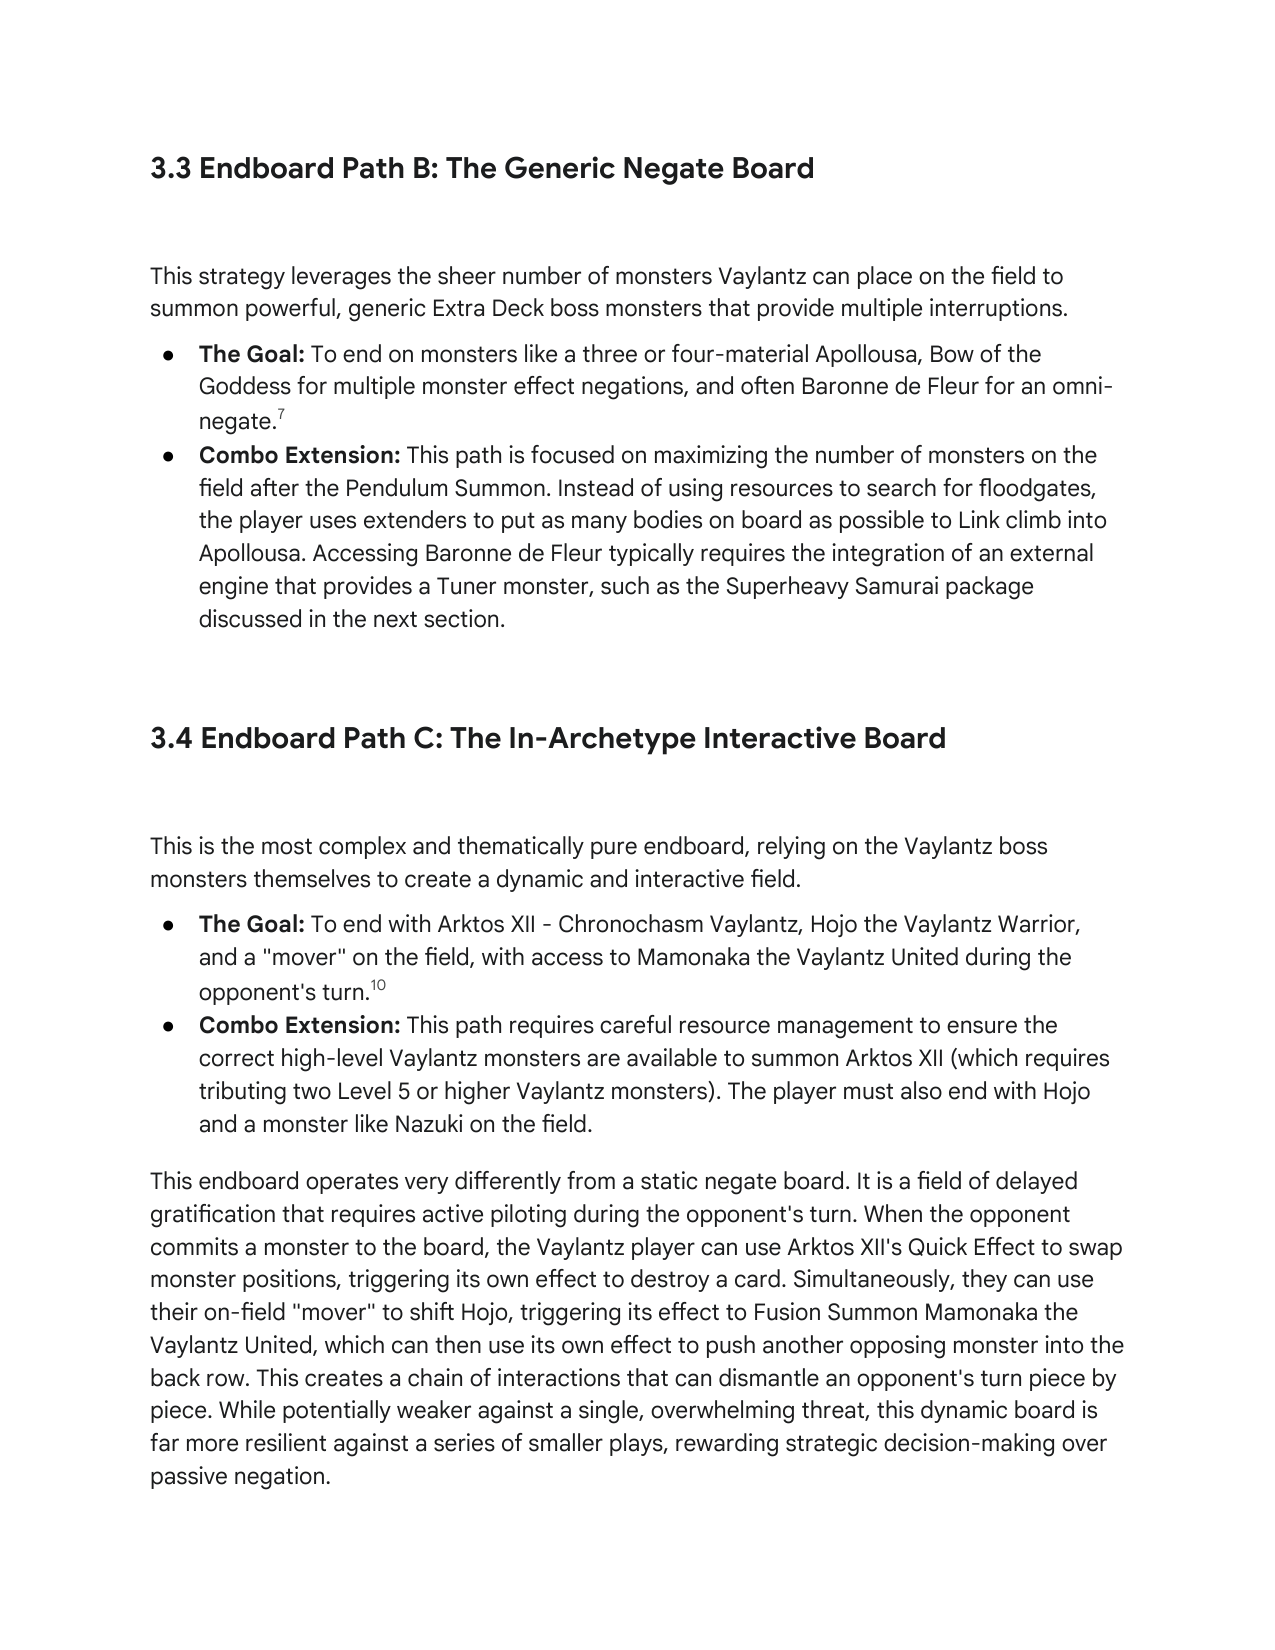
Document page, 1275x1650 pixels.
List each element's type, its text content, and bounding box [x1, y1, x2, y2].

list Combo Extension: This path requires careful resource management to ensure the correct high-level Vaylantz monsters are available to summon Arktos XII (which requires tributing two Level 5 or higher Vaylantz monsters). The player must also end with Hojo and a monster like Nazuki on the field. [161, 1012, 1125, 1138]
subtitle 3.4 Endboard Path C: The In-Archetype Interactive Board [150, 720, 1125, 757]
list Combo Extension: This path is focused on maximizing the number of monsters on the field after the Pendulum Summon. Instead of using resources to search for floodgates, the player uses extenders to put as many bodies on board as possible to Link climb into Apollousa. Accessing Baronne de Fleur typically requires the integration of an external engine that provides a Tuner monster, such as the Superheavy Samurai package discussed in the next section. [161, 441, 1125, 634]
subtitle 3.3 Endboard Path B: The Generic Negate Board [150, 150, 1125, 187]
text This endboard operates very differently from a static negate board. It is a field of delayed gratification that requires active piloting during the opponent's turn. When the opponent commits a monster to the board, the Vaylantz player can use Arktos XII's Quick Effect to swap monster positions, triggering its own effect to destroy a card. Simultaneously, they can use their on-field "mover" to shift Hojo, triggering its effect to Fusion Summon Mamonaka the Vaylantz United, which can then use its own effect to push another opposing monster into the back row. This creates a chain of interactions that can dismantle an opponent's turn piece by piece. While potentially weaker against a single, overwhelming threat, this dynamic board is far more resilient against a series of smaller plays, rewarding strategic decision-making over passive negation. [150, 1167, 1125, 1491]
text This strategy leverages the sheer number of monsters Vaylantz can place on the field to summon powerful, generic Extra Deck boss monsters that provide multiple interruptions. [150, 262, 1125, 323]
list The Goal: To end on monsters like a three or four-material Apollousa, Bow of the Goddess for multiple monster effect negations, and often Baronne de Fleur for an omni-negate.7 [161, 340, 1125, 437]
list The Goal: To end with Arktos XII - Chronochasm Vaylantz, Hojo the Vaylantz Warrior, and a "mover" on the field, with access to Mamonaka the Vaylantz United during the opponent's turn.10 [161, 910, 1125, 1007]
text This is the most complex and thematically pure endboard, relying on the Vaylantz boss monsters themselves to create a dynamic and interactive field. [150, 832, 1125, 894]
